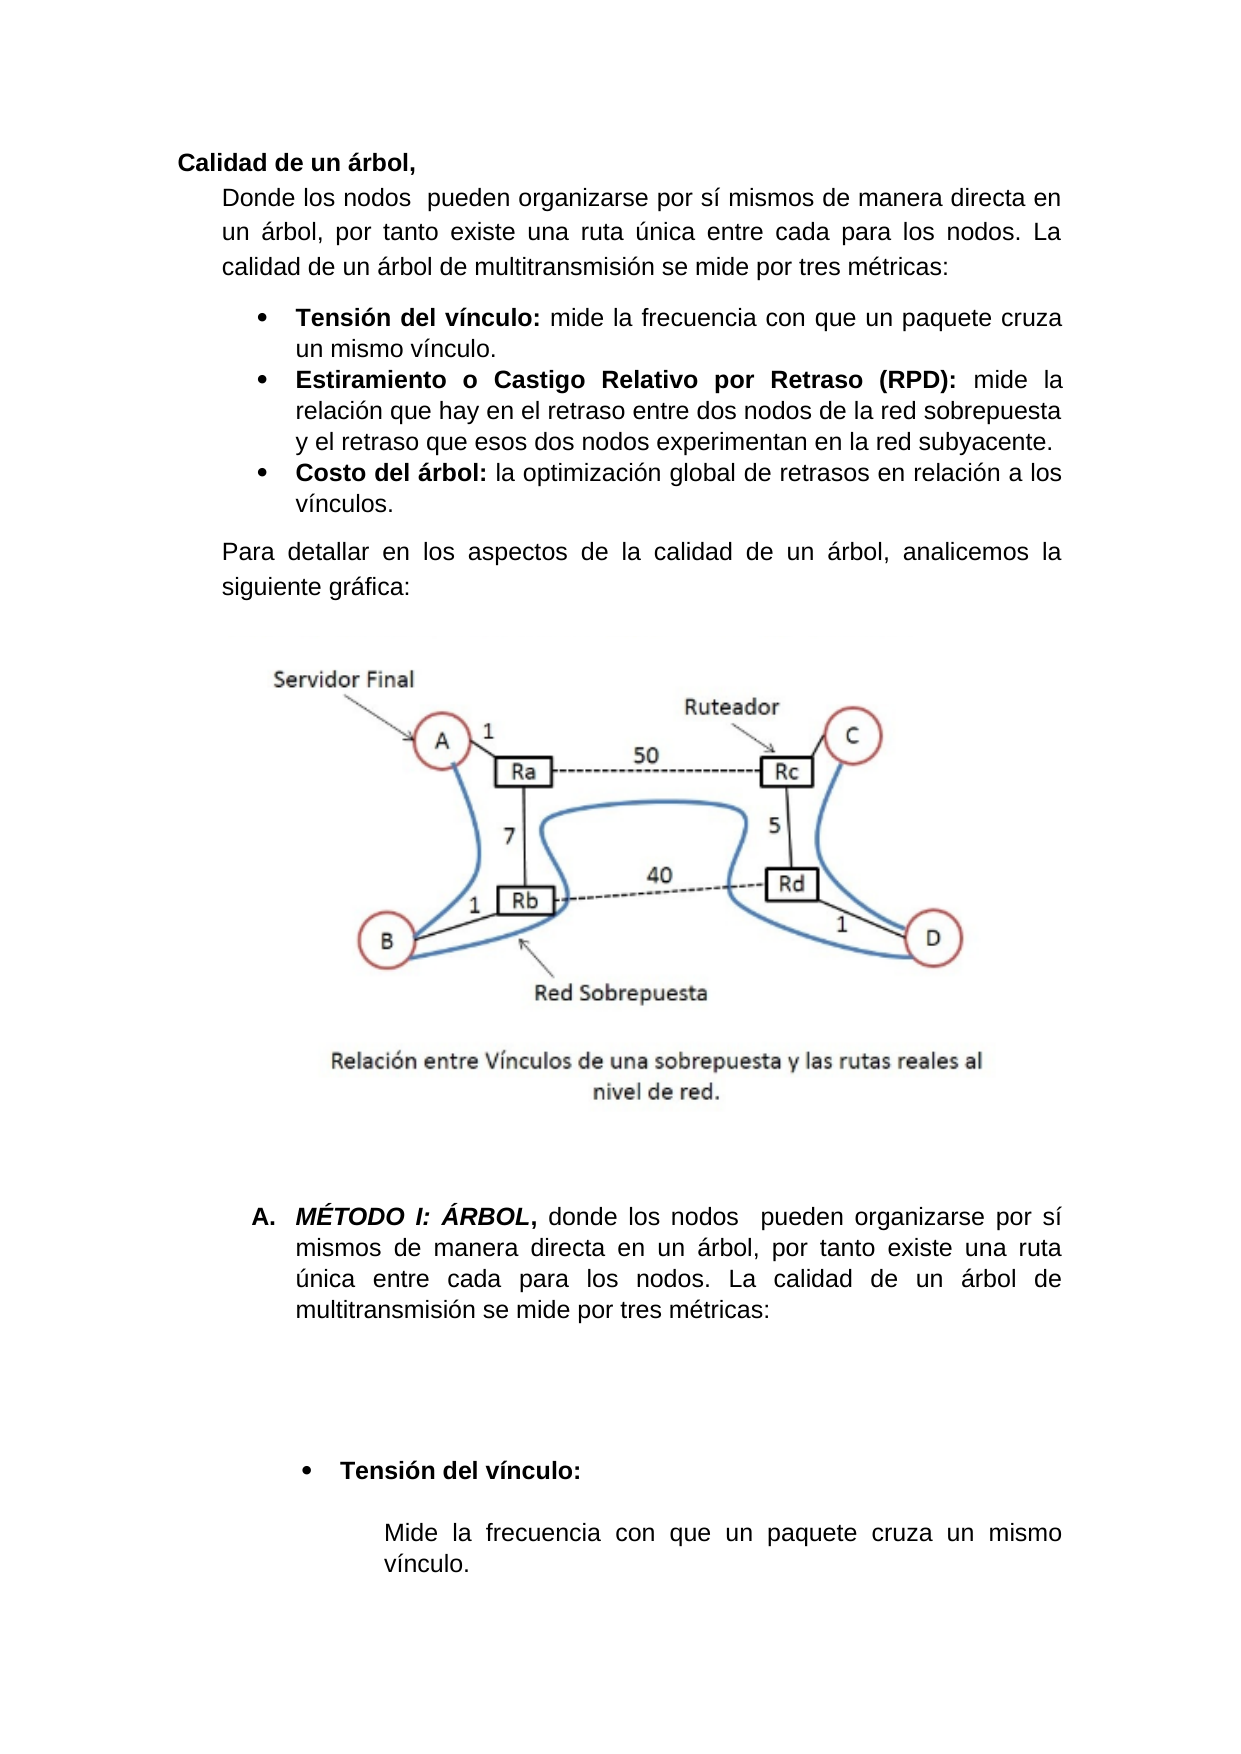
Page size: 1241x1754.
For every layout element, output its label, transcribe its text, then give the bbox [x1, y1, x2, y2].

list Tensión del vínculo: [302, 1456, 1063, 1484]
list MÉTODO I: ÁRBOL, donde los nodos pueden organizarse por sí mismos de manera directa en un árbol, por tanto existe una ruta única entre cada para los nodos. La calidad de un árbol de multitransmisión se mide por tres métricas: [251, 1202, 1063, 1323]
list Costo del árbol: la optimización global de retrasos en relación a los vínculos. [258, 458, 1063, 518]
text Para detallar en los aspectos de la calidad de un árbol, analicemos la siguiente gráfica: [222, 537, 1063, 600]
subtitle Calidad de un árbol, [177, 148, 1063, 176]
text Donde los nodos pueden organizarse por sí mismos de manera directa en un árbol, por tanto existe una ruta única entre cada para los nodos. La calidad de un árbol de multitransmisión se mide por tres métricas: [222, 183, 1063, 281]
list Estiramiento o Castigo Relativo por Retraso (RPD): mide la relación que hay en el retraso entre dos nodos de la red sobrepuesta y el retraso que esos dos nodos experimentan en la red subyacente. [258, 365, 1063, 456]
list Tensión del vínculo: mide la frecuencia con que un paquete cruza un mismo vínculo. [258, 303, 1063, 363]
list Mide la frecuencia con que un paquete cruza un mismo vínculo. [384, 1518, 1063, 1578]
picture [228, 636, 1123, 1127]
